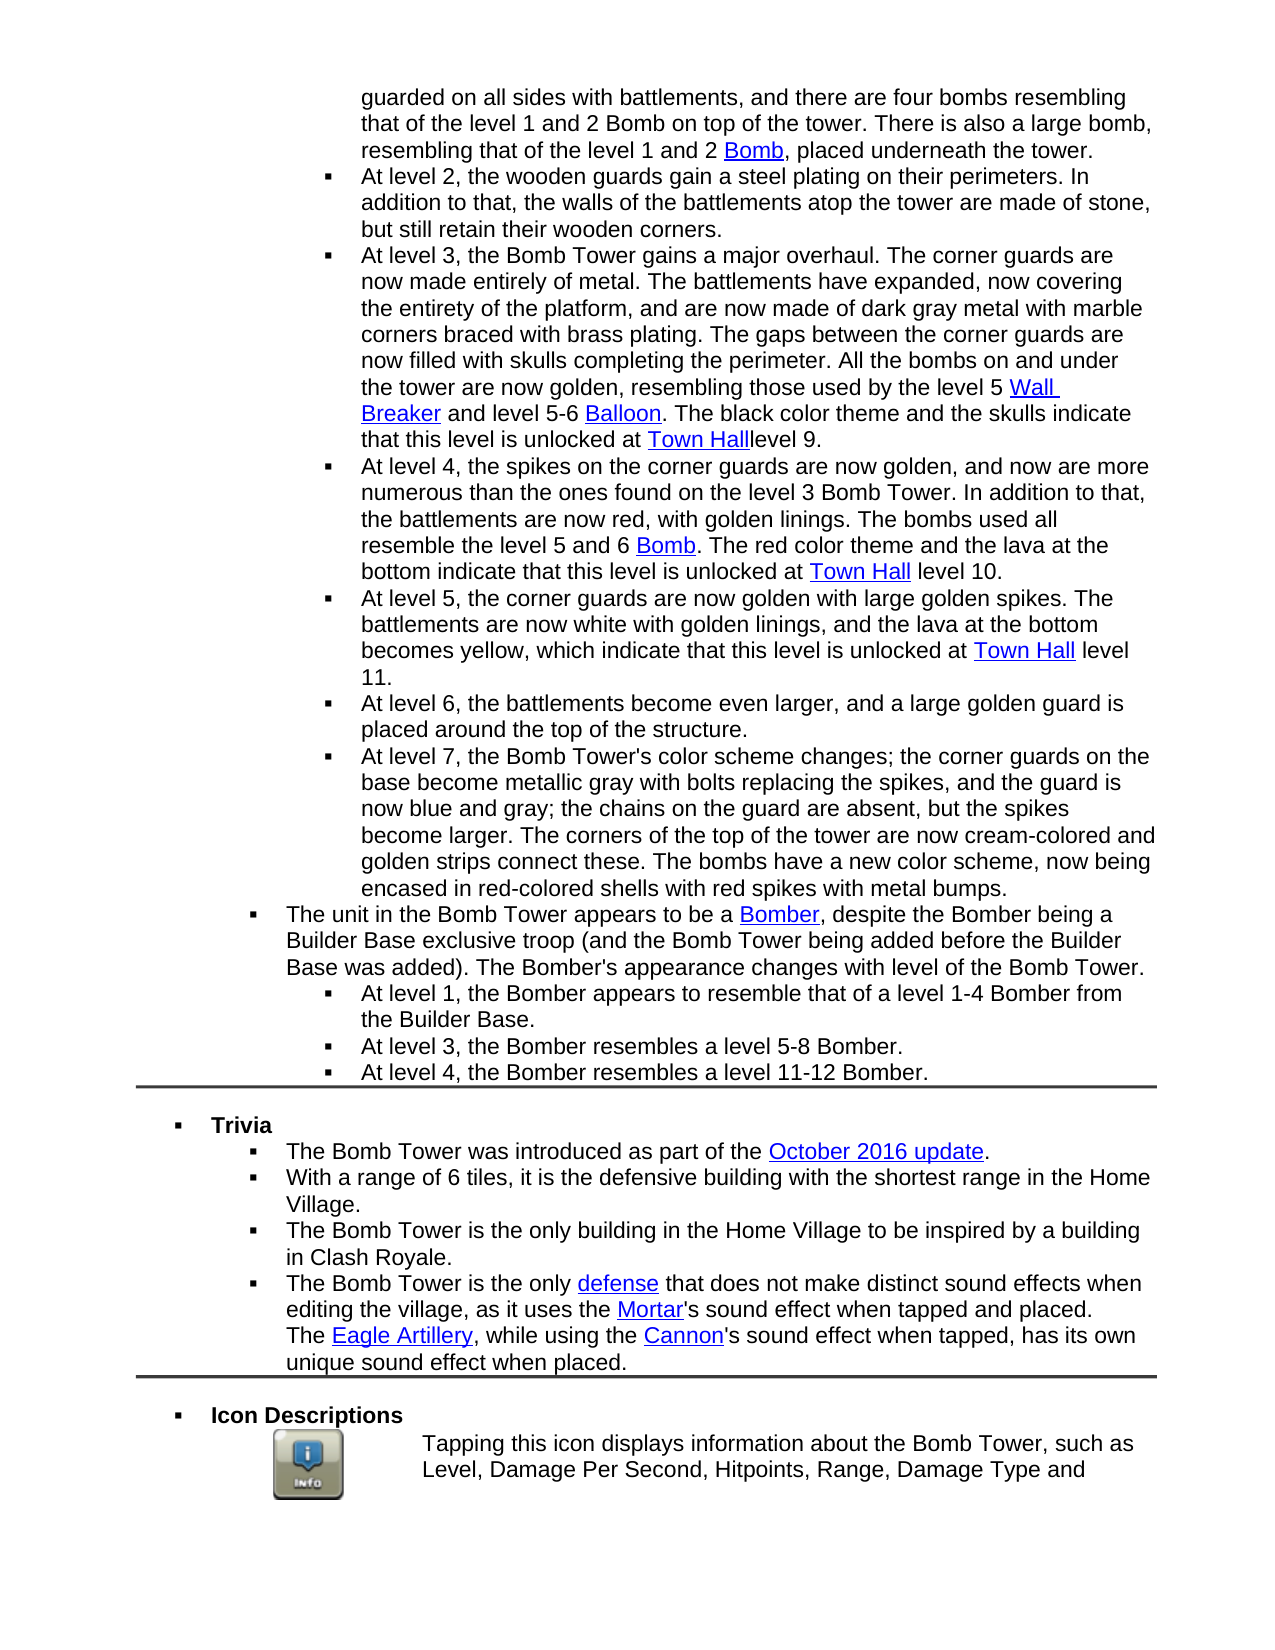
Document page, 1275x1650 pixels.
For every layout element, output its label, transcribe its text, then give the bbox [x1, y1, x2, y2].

list At level 4, the spikes on the corner guards are now golden, and now are more numerous than the ones found on the level 3 Bomb Tower. In addition to that, the battlements are now red, with golden linings. The bombs used all resemble the level 5 and 6 Bomb. The red color theme and the lava at the bottom indicate that this level is unlocked at Town Hall level 10. [323, 453, 1157, 584]
list At level 3, the Bomb Tower gains a major overhaul. The corner guards are now made entirely of metal. The battlements have expanded, now covering the entirety of the platform, and are now made of dark gray metal with marble corners braced with brass plating. The gaps between the corner guards are now filled with skulls completing the perimeter. All the bombs on and under the tower are now golden, resembling those used by the level 5 Wall Breaker and level 5-6 Balloon. The black color theme and the skulls indicate that this level is unlocked at Town Halllevel 9. [323, 242, 1157, 453]
list At level 6, the battlements become even larger, and a large golden guard is placed around the top of the structure. [323, 690, 1157, 743]
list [323, 84, 1157, 163]
picture [273, 1429, 344, 1500]
list The Bomb Tower is the only building in the Home Village to be inspired by a building in Clash Royale. [248, 1217, 1157, 1270]
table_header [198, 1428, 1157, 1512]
list At level 1, the Bomber appears to resemble that of a level 1-4 Bomber from the Builder Base. [323, 980, 1157, 1033]
list At level 7, the Bomb Tower's color scheme changes; the corner guards on the base become metallic gray with bolts replacing the spikes, and the guard is now blue and gray; the chains on the guard are absent, but the spikes become larger. The corners of the top of the tower are now cream-colored and golden strips connect these. The bombs have a new color scheme, now being encased in red-colored shells with red spikes with metal bumps. [323, 743, 1157, 901]
list At level 5, the corner guards are now golden with large golden spikes. The battlements are now white with golden linings, and the lava at the bottom becomes yellow, which indicate that this level is unlocked at Town Hall level 11. [323, 584, 1157, 690]
list At level 2, the wooden guards gain a steel plating on their perimeters. In addition to that, the walls of the battlements atop the tower are made of stone, but still retain their wooden corners. [323, 163, 1157, 242]
list With a range of 6 tiles, it is the defensive building with the shortest range in the Home Village. [248, 1164, 1157, 1217]
list At level 4, the Bomber resembles a level 11-12 Bomber. [323, 1059, 1157, 1085]
list The unit in the Bomb Tower appears to be a Bomber, despite the Bomber being a Builder Base exclusive troop (and the Bomb Tower being added before the Builder Base was added). The Bomber's appearance changes with level of the Bomb Tower. [248, 901, 1157, 980]
list Trivia [173, 1112, 1157, 1138]
list The Bomb Tower is the only defense that does not make distinct sound effects when editing the village, as it uses the Mortar's sound effect when tapped and placed. The Eagle Artillery, while using the Cannon's sound effect when tapped, has its own unique sound effect when placed. [248, 1270, 1157, 1375]
list At level 3, the Bomber resembles a level 5-8 Bomber. [323, 1033, 1157, 1059]
list Icon Descriptions [173, 1402, 1157, 1428]
list The Bomb Tower was introduced as part of the October 2016 update. [248, 1138, 1157, 1164]
